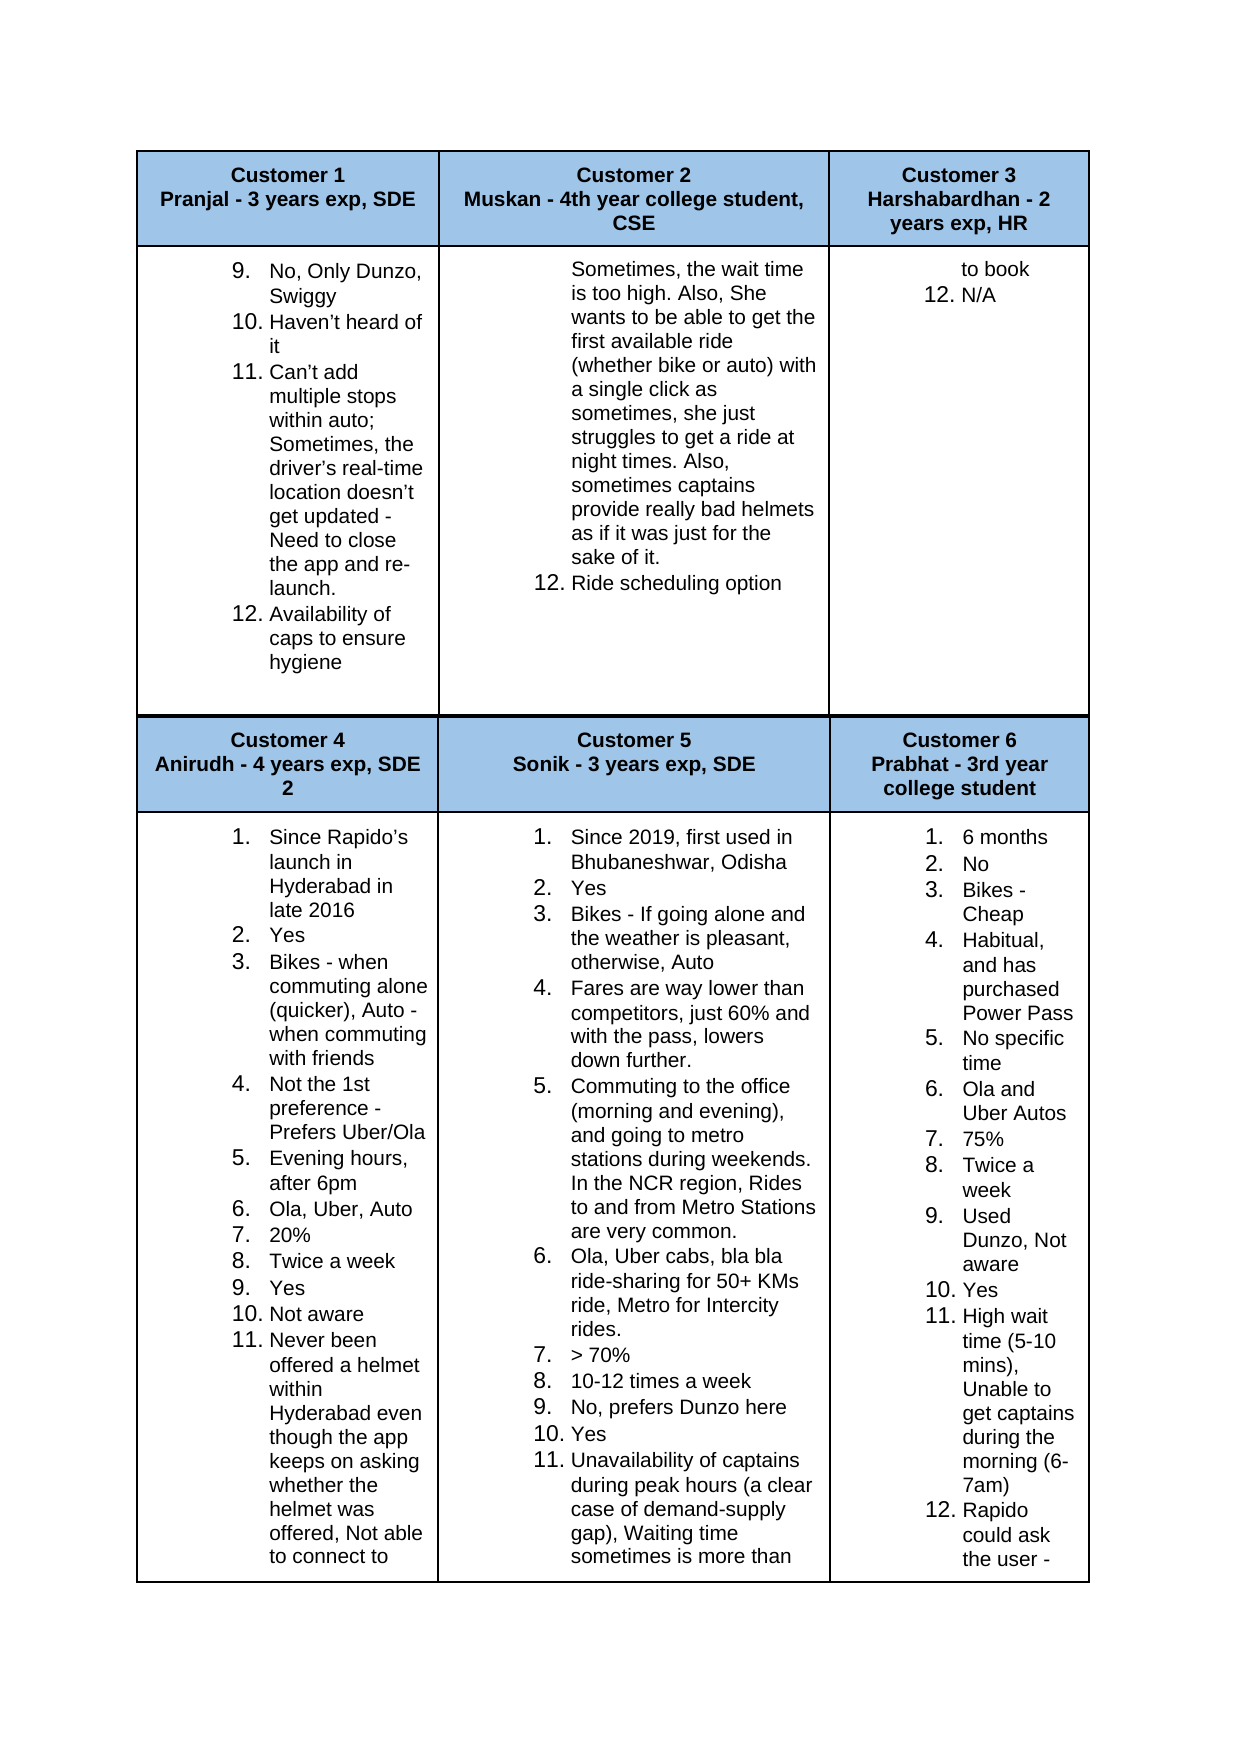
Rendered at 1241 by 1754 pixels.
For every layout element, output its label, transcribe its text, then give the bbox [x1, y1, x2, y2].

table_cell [138, 247, 438, 714]
table_header Customer 3 Harshabardhan - 2 years exp, HR [830, 152, 1088, 245]
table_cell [439, 813, 829, 1581]
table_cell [440, 247, 828, 714]
table_header Customer 1 Pranjal - 3 years exp, SDE [138, 152, 438, 245]
table_header Customer 5 Sonik - 3 years exp, SDE [439, 718, 829, 811]
table_header Customer 4 Anirudh - 4 years exp, SDE 2 [138, 718, 437, 811]
table_header Customer 2 Muskan - 4th year college student, CSE [440, 152, 828, 245]
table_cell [138, 813, 437, 1581]
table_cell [830, 247, 1088, 714]
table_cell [831, 813, 1088, 1581]
table_header Customer 6 Prabhat - 3rd year college student [831, 718, 1088, 811]
